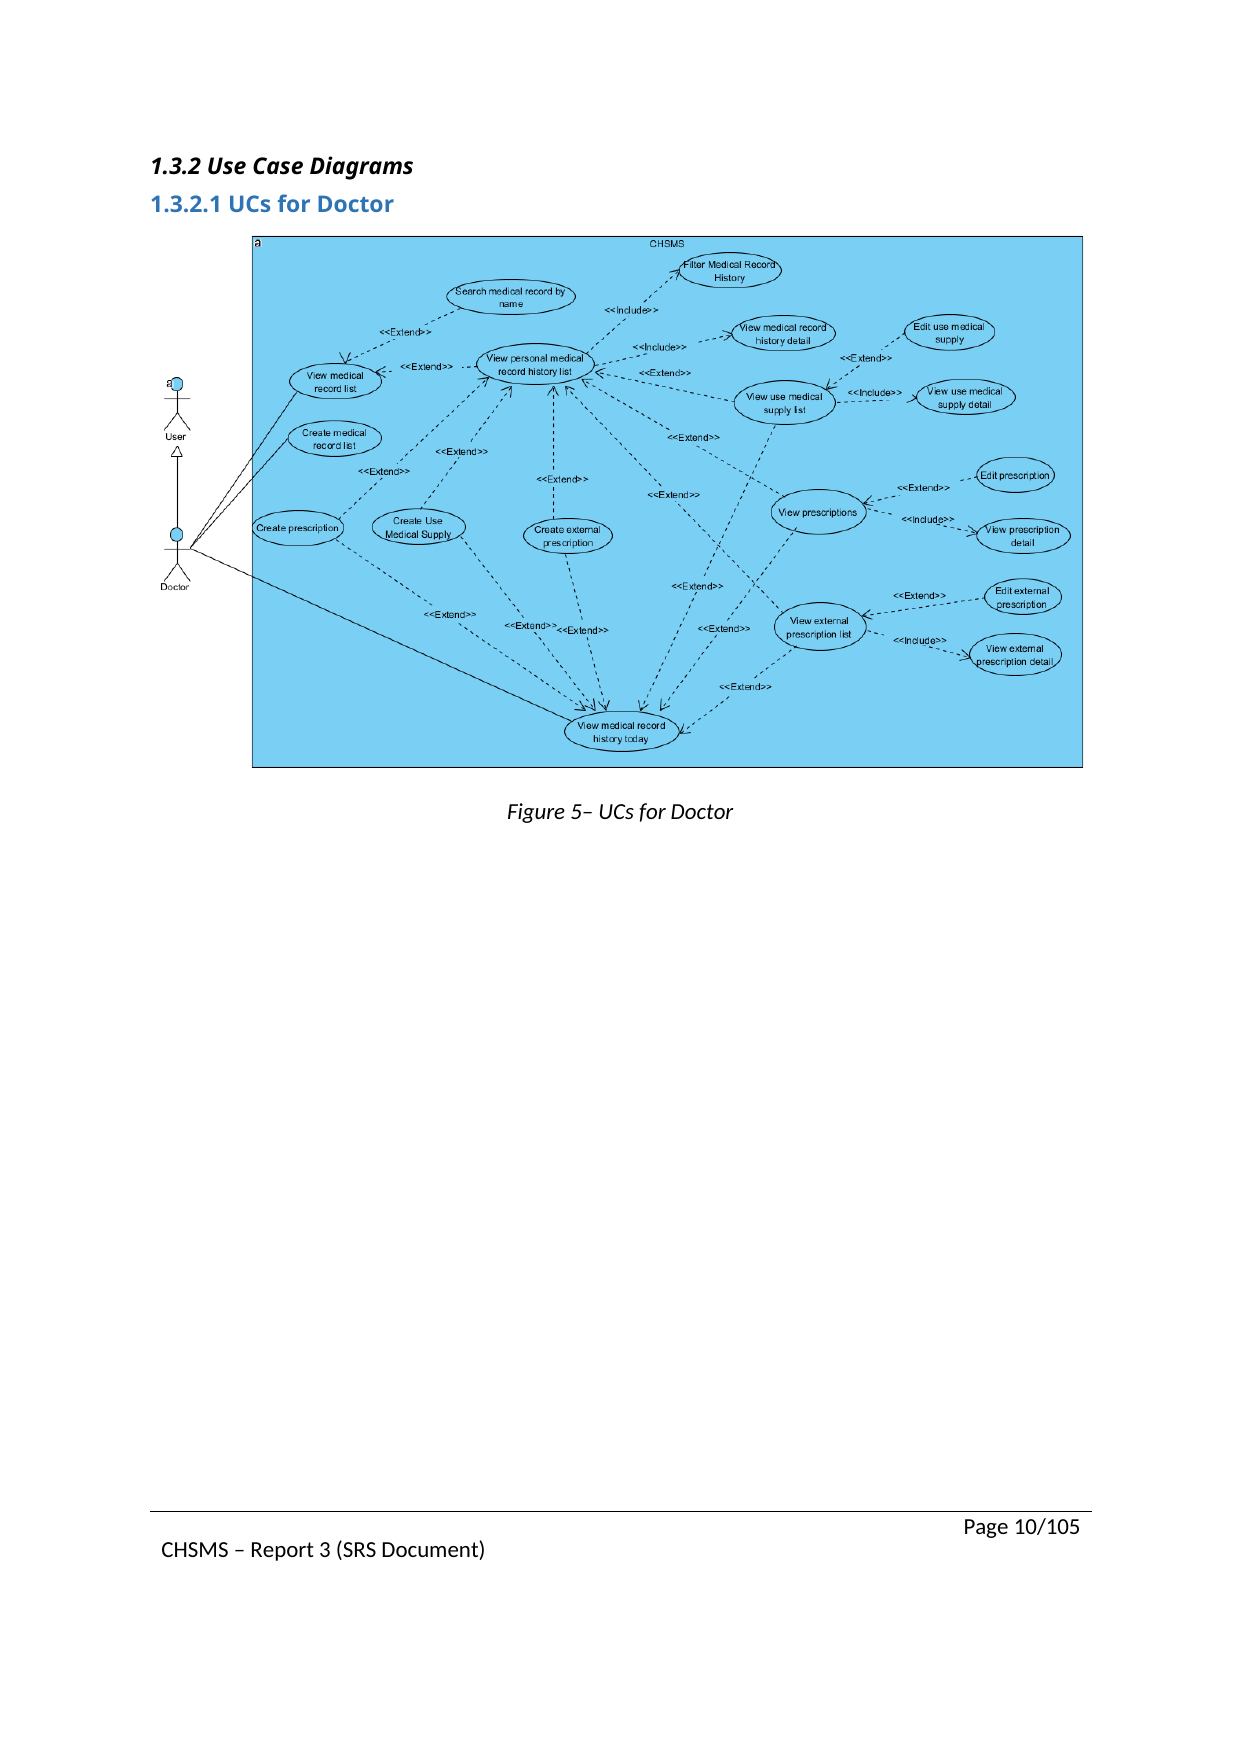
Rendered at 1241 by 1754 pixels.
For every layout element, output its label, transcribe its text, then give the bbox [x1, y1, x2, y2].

text Figure 5– UCs for Doctor [150, 797, 1093, 825]
subtitle 1.3.2 Use Case Diagrams [150, 150, 1093, 181]
subtitle 1.3.2.1 UCs for Doctor [150, 188, 1093, 219]
picture [150, 221, 1093, 778]
